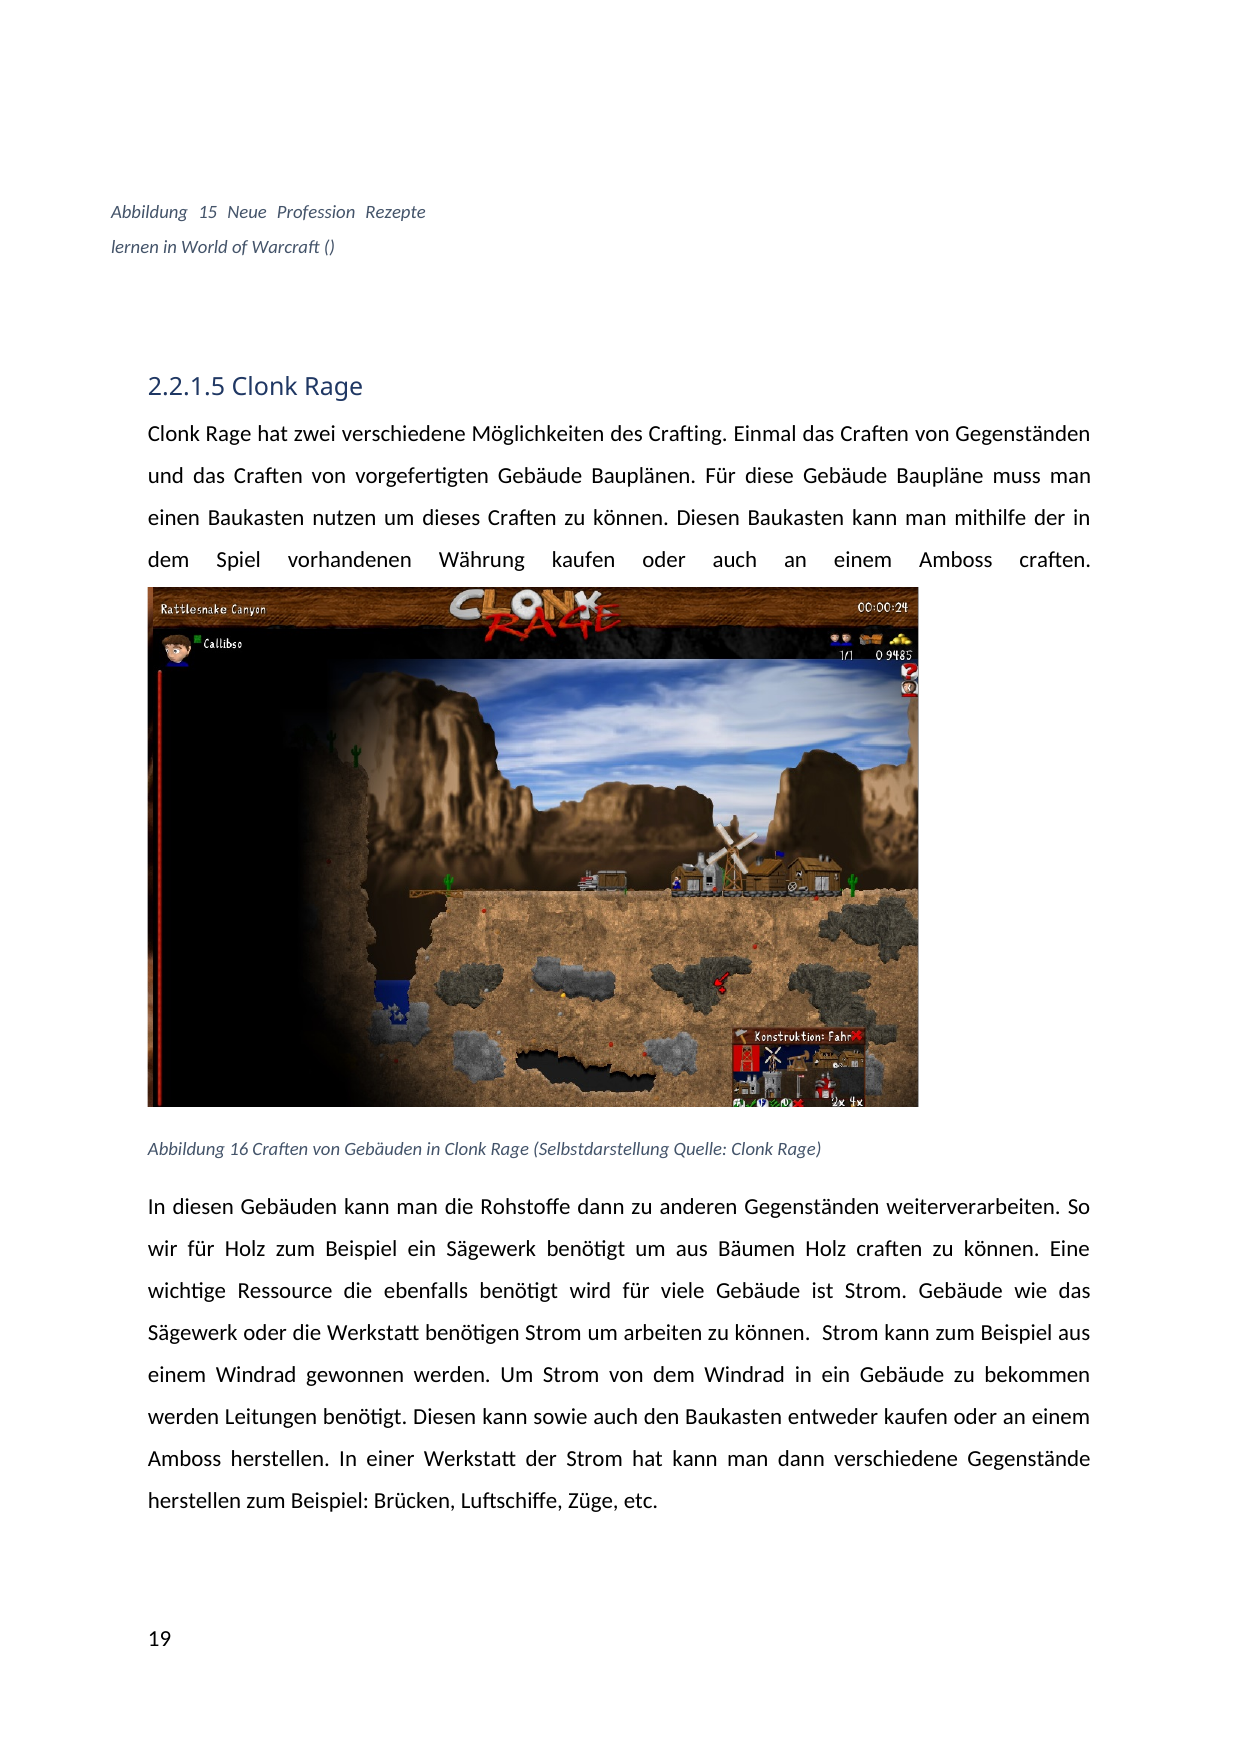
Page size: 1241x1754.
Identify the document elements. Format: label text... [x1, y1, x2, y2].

picture [147, 587, 919, 1107]
text In diesen Gebäuden kann man die Rohstoffe dann zu anderen Gegenständen weiterverarbeiten. So wir für Holz zum Beispiel ein Sägewerk benötigt um aus Bäumen Holz craften zu können. Eine wichtige Ressource die ebenfalls benötigt wird für viele Gebäude ist Strom. Gebäude wie das Sägewerk oder die Werkstatt benötigen Strom um arbeiten zu können. Strom kann zum Beispiel aus einem Windrad gewonnen werden. Um Strom von dem Windrad in ein Gebäude zu bekommen werden Leitungen benötigt. Diesen kann sowie auch den Baukasten entweder kaufen oder an einem Amboss herstellen. In einer Werkstatt der Strom hat kann man dann verschiedene Gegenstände herstellen zum Beispiel: Brücken, Luftschiffe, Züge, etc. [148, 1192, 1093, 1514]
subtitle 2.2.1.5 Clonk Rage [148, 368, 1093, 402]
text Abbildung 16 Craften von Gebäuden in Clonk Rage (Selbstdarstellung Quelle: Clonk Rage) [148, 1137, 1093, 1160]
